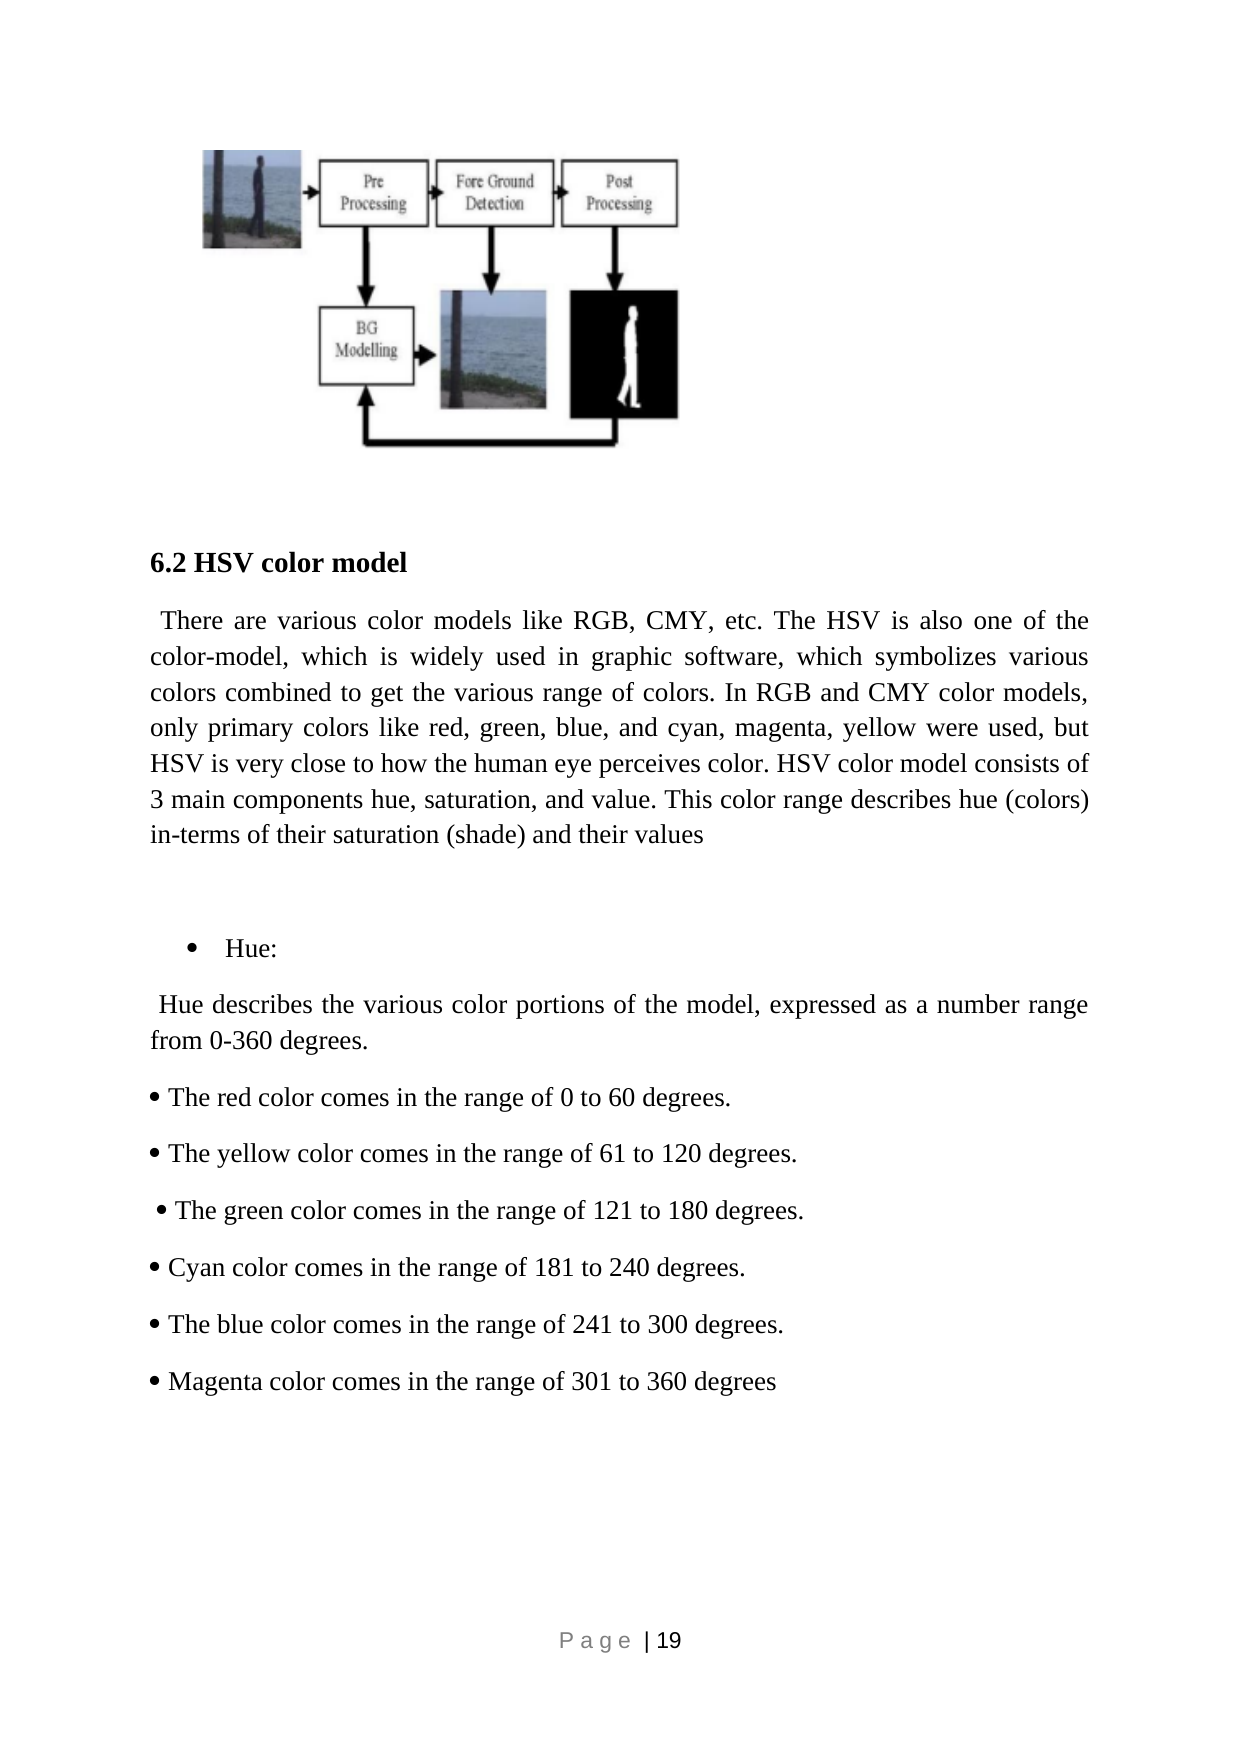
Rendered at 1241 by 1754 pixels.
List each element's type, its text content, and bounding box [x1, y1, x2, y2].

text The red color comes in the range of 0 to 60 degrees. [150, 1081, 1090, 1112]
text Magenta color comes in the range of 301 to 360 degrees [150, 1364, 1090, 1396]
text There are various color models like RGB, CMY, etc. The HSV is also one of the color-model, which is widely used in graphic software, which symbolizes various colors combined to get the various range of colors. In RGB and CMY color models, only primary colors like red, green, blue, and cyan, magenta, yellow were used, but HSV is very close to how the human eye perceives color. HSV color model consists of 3 main components hue, saturation, and value. This color range describes hue (colors) in-terms of their saturation (shade) and their values [150, 604, 1090, 850]
text The yellow color comes in the range of 61 to 120 degrees. [150, 1137, 1090, 1169]
list Hue: [187, 932, 1090, 963]
text Hue describes the various color portions of the model, expressed as a number range from 0-360 degrees. [150, 988, 1090, 1055]
text The blue color comes in the range of 241 to 300 degrees. [150, 1308, 1090, 1339]
text 6.2 HSV color model [150, 545, 1090, 578]
picture [150, 150, 729, 464]
text The green color comes in the range of 121 to 180 degrees. [150, 1194, 1090, 1226]
text Cyan color comes in the range of 181 to 240 degrees. [150, 1251, 1090, 1282]
